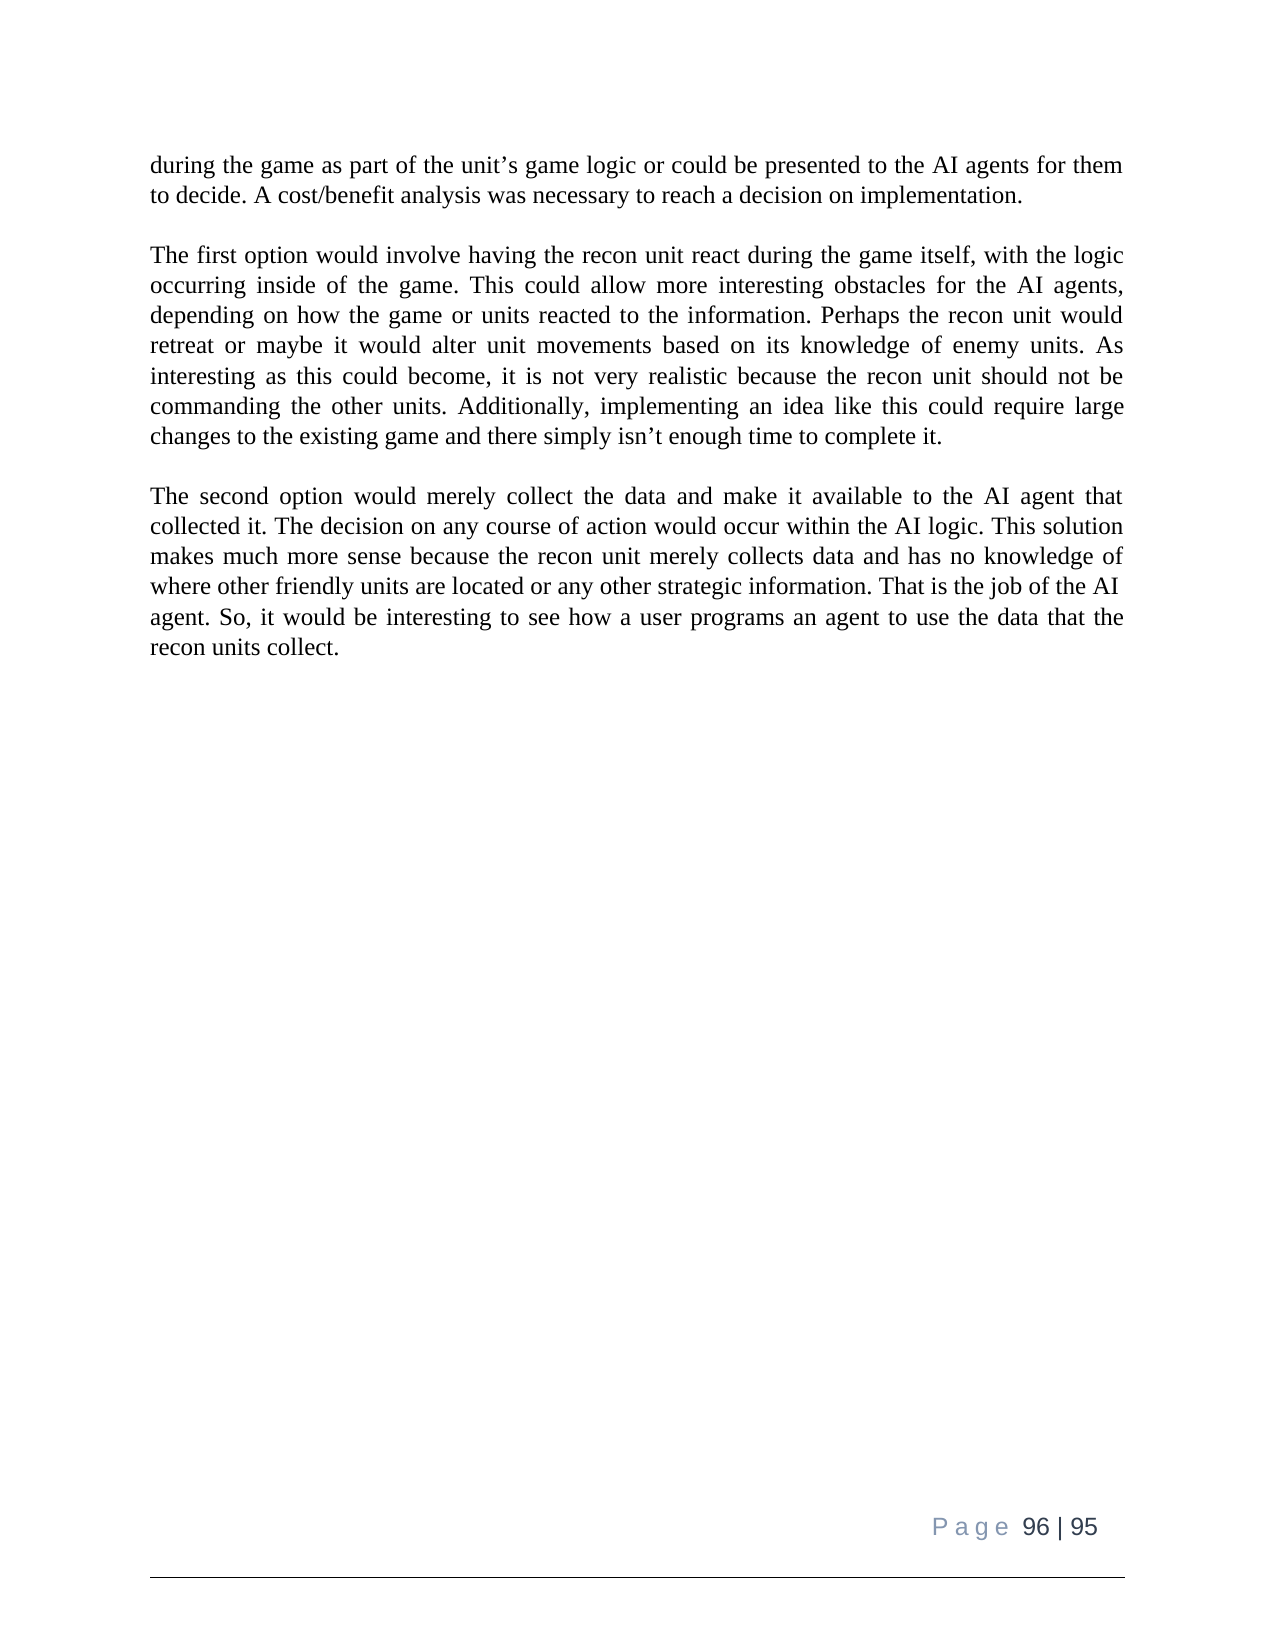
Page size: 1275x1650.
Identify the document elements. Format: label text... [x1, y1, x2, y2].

text The second option would merely collect the data and make it available to the AI agent that collected it. The decision on any course of action would occur within the AI logic. This solution makes much more sense because the recon unit merely collects data and has no knowledge of where other friendly units are located or any other strategic information. That is the job of the AI [150, 481, 1125, 600]
text agent. So, it would be interesting to see how a user programs an agent to use the data that the recon units collect. [150, 602, 1125, 660]
text The first option would involve having the recon unit react during the game itself, with the logic occurring inside of the game. This could allow more interesting obstacles for the AI agents, depending on how the game or units reacted to the information. Perhaps the recon unit would retreat or maybe it would alter unit movements based on its knowledge of enemy units. As interesting as this could become, it is not very realistic because the recon unit should not be commanding the other units. Additionally, implementing an idea like this could require large changes to the existing game and there simply isn’t enough time to complete it. [150, 240, 1125, 450]
text during the game as part of the unit’s game logic or could be presented to the AI agents for them to decide. A cost/benefit analysis was necessary to reach a decision on implementation. [150, 150, 1125, 209]
